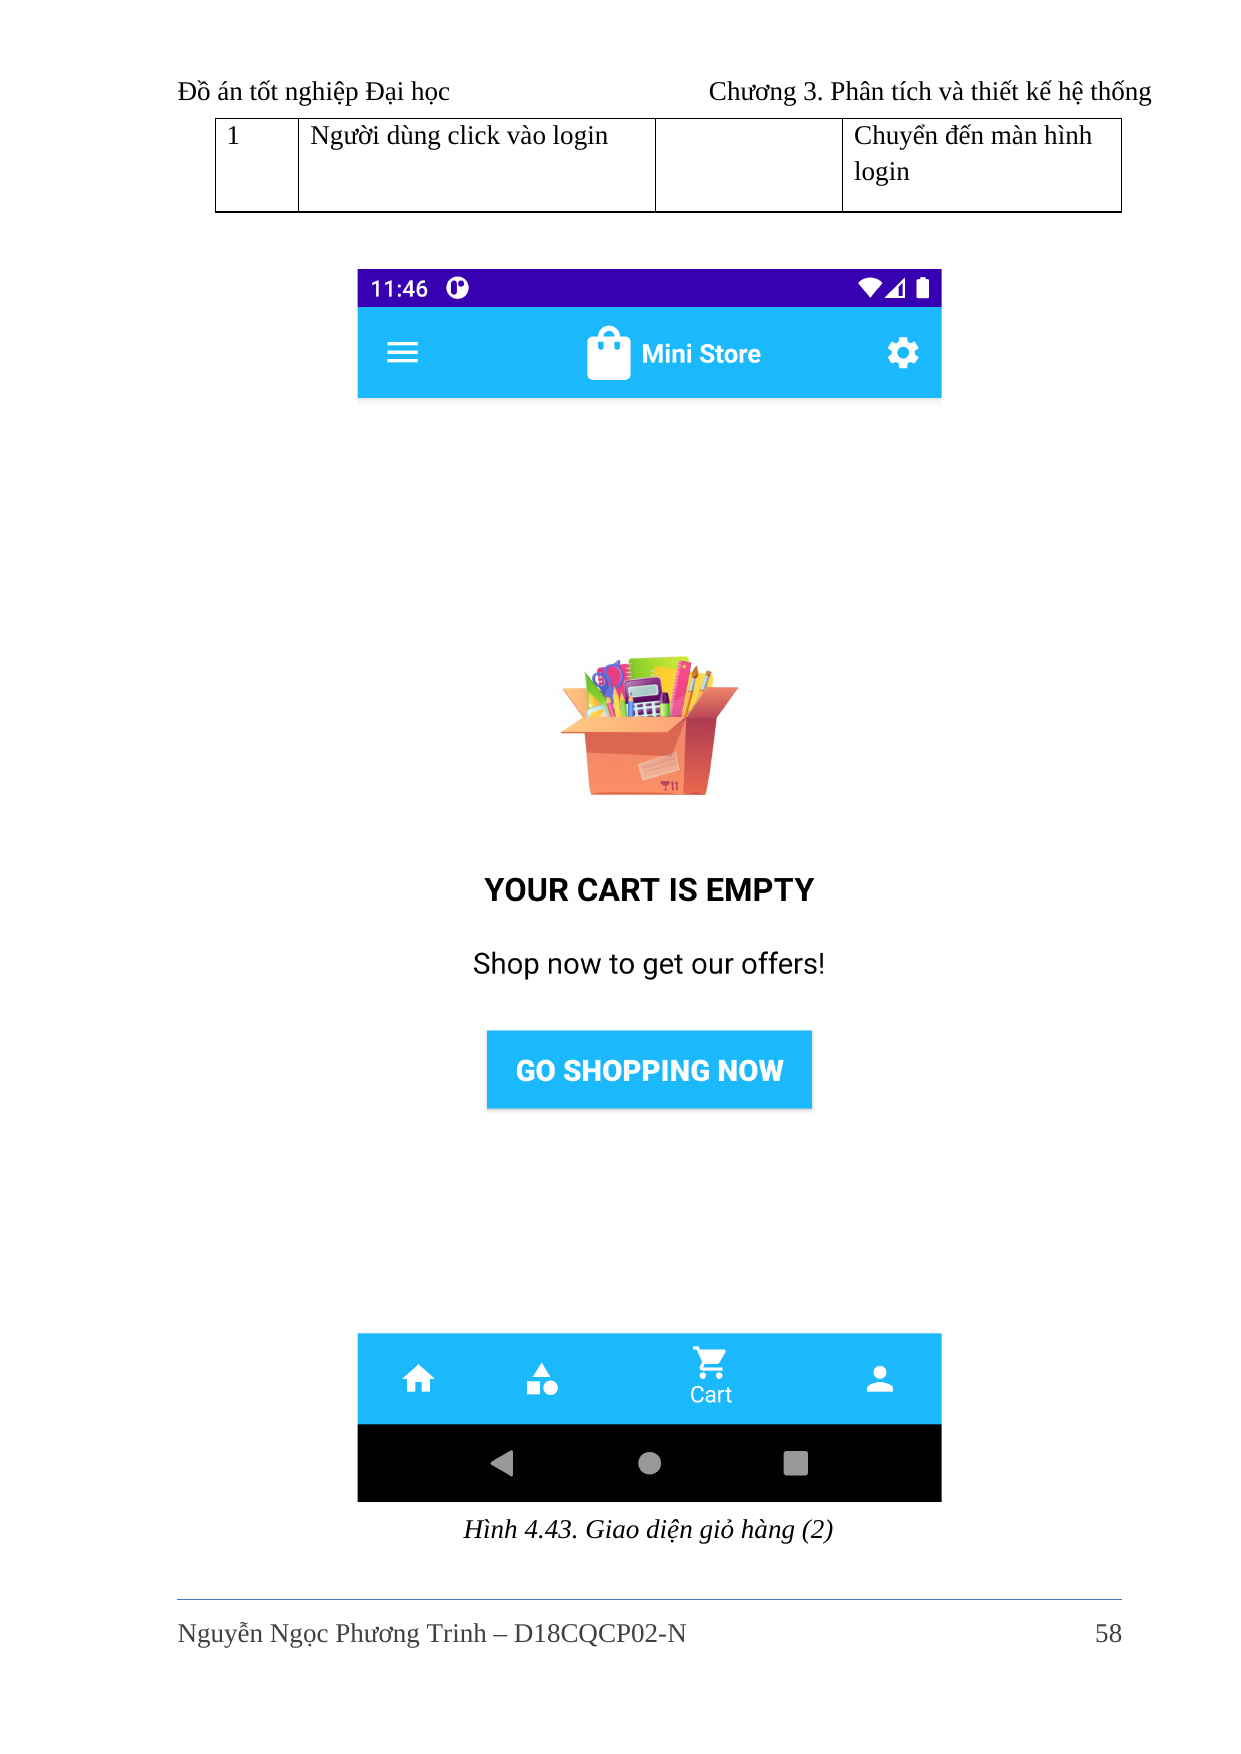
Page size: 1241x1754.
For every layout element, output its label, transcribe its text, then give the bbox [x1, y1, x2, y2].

table_cell Chuyển đến màn hình login [843, 119, 1121, 211]
picture [357, 269, 942, 1502]
table_cell 1 [216, 119, 298, 211]
table_cell [656, 119, 842, 211]
table_cell Người dùng click vào login [299, 119, 655, 211]
